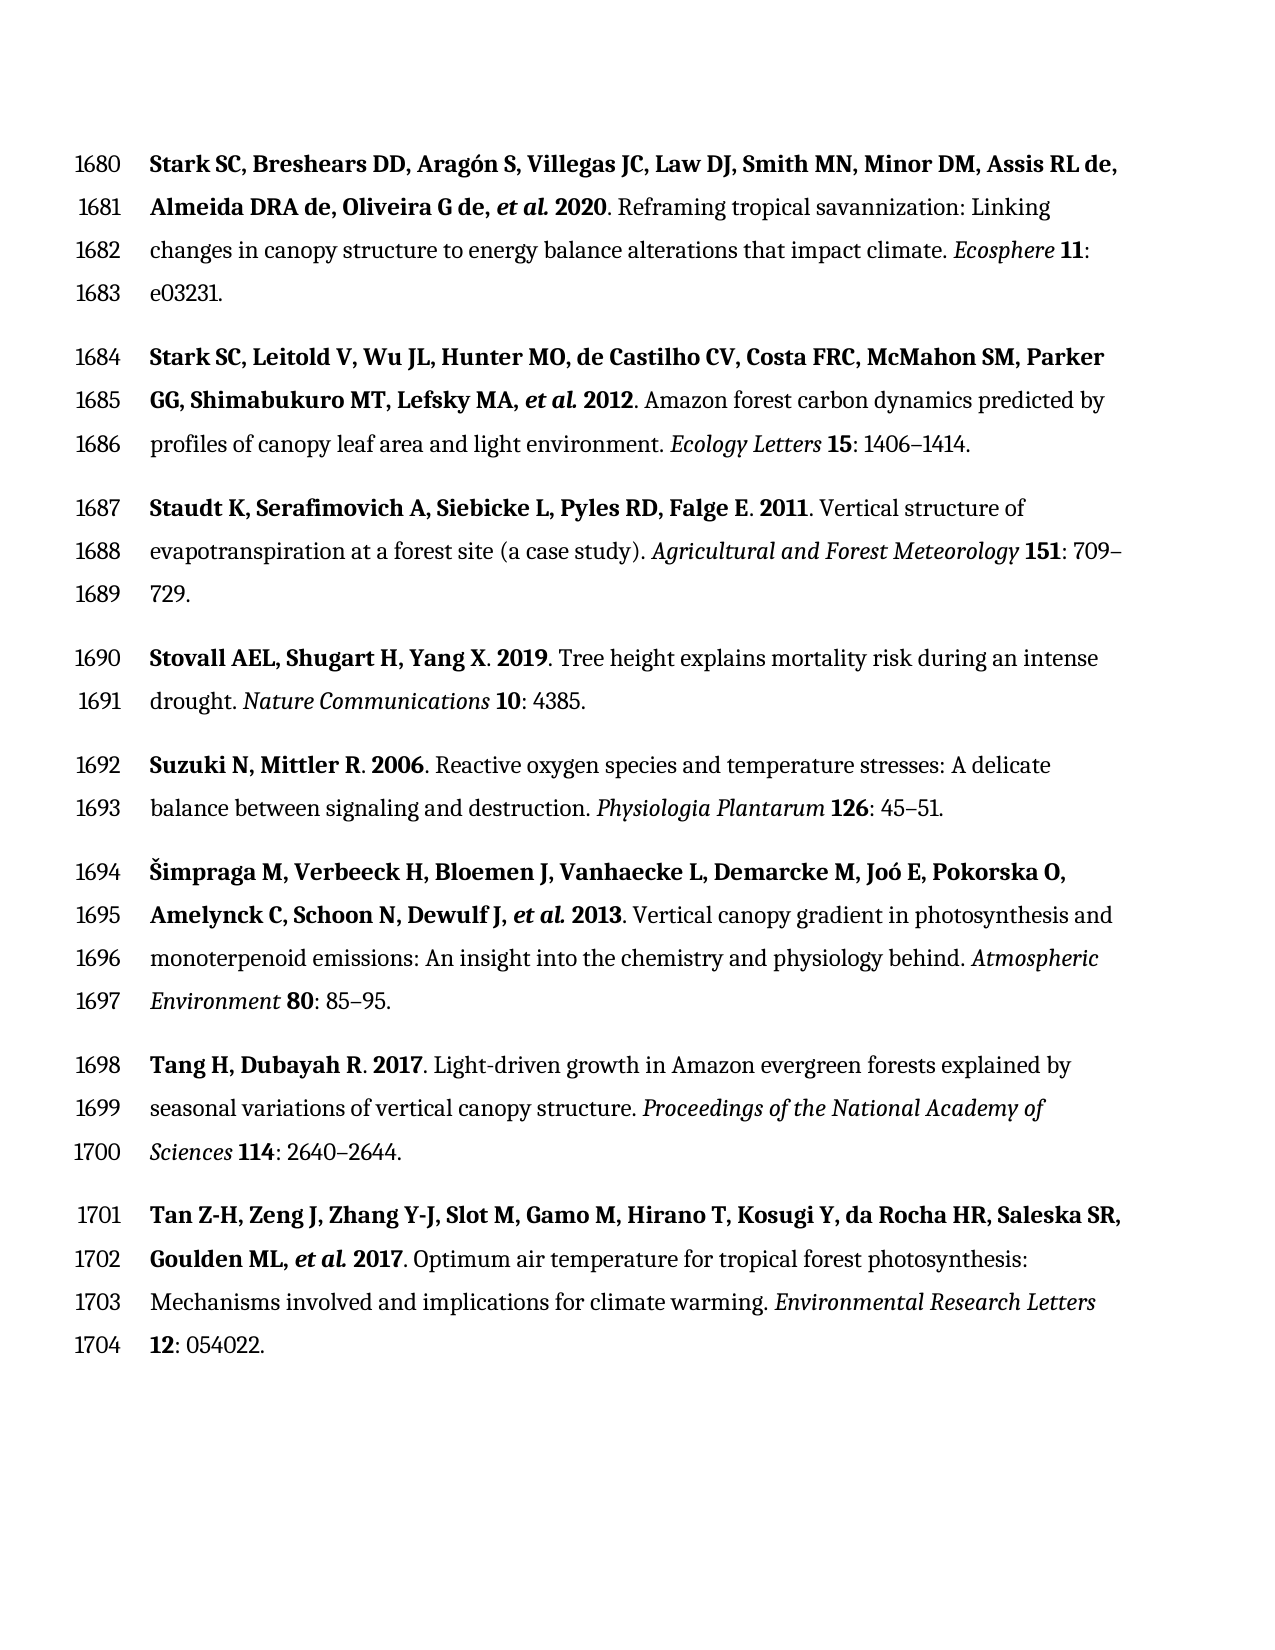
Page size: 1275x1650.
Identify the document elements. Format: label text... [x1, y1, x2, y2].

text Staudt K, Serafimovich A, Siebicke L, Pyles RD, Falge E. 2011. Vertical structure of evapotranspiration at a forest site (a case study). Agricultural and Forest Meteorology 151: 709–729. [150, 493, 1125, 608]
text Tan Z-H, Zeng J, Zhang Y-J, Slot M, Gamo M, Hirano T, Kosugi Y, da Rocha HR, Saleska SR, Goulden ML, et al. 2017. Optimum air temperature for tropical forest photosynthesis: Mechanisms involved and implications for climate warming. Environmental Research Letters 12: 054022. [150, 1201, 1125, 1359]
text Stark SC, Breshears DD, Aragón S, Villegas JC, Law DJ, Smith MN, Minor DM, Assis RL de, Almeida DRA de, Oliveira G de, et al. 2020. Reframing tropical savannization: Linking changes in canopy structure to energy balance alterations that impact climate. Ecosphere 11: e03231. [150, 150, 1125, 308]
text Suzuki N, Mittler R. 2006. Reactive oxygen species and temperature stresses: A delicate balance between signaling and destruction. Physiologia Plantarum 126: 45–51. [150, 751, 1125, 823]
text Stark SC, Leitold V, Wu JL, Hunter MO, de Castilho CV, Costa FRC, McMahon SM, Parker GG, Shimabukuro MT, Lefsky MA, et al. 2012. Amazon forest carbon dynamics predicted by profiles of canopy leaf area and light environment. Ecology Letters 15: 1406–1414. [150, 343, 1125, 458]
text Tang H, Dubayah R. 2017. Light-driven growth in Amazon evergreen forests explained by seasonal variations of vertical canopy structure. Proceedings of the National Academy of Sciences 114: 2640–2644. [150, 1051, 1125, 1166]
text Šimpraga M, Verbeeck H, Bloemen J, Vanhaecke L, Demarcke M, Joó E, Pokorska O, Amelynck C, Schoon N, Dewulf J, et al. 2013. Vertical canopy gradient in photosynthesis and monoterpenoid emissions: An insight into the chemistry and physiology behind. Atmospheric Environment 80: 85–95. [150, 858, 1125, 1016]
text Stovall AEL, Shugart H, Yang X. 2019. Tree height explains mortality risk during an intense drought. Nature Communications 10: 4385. [150, 644, 1125, 716]
